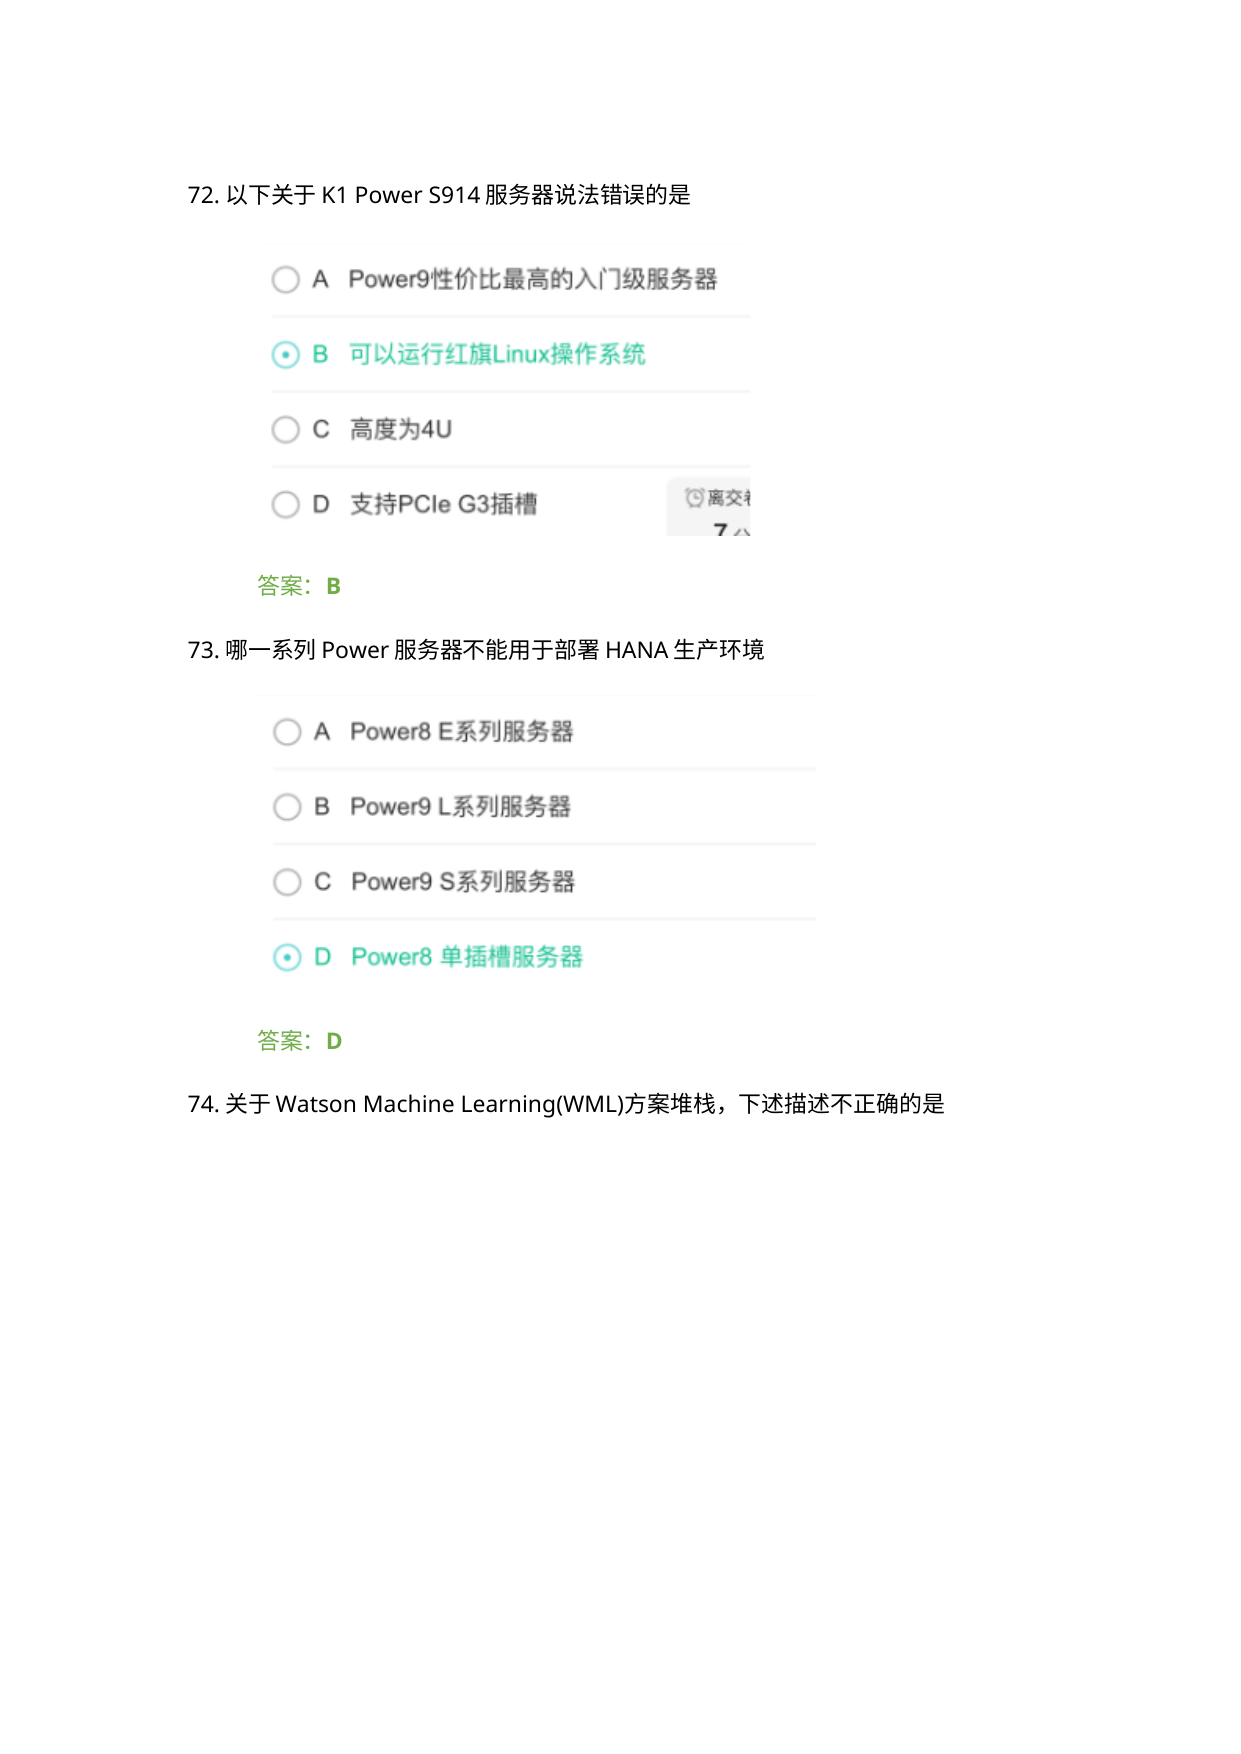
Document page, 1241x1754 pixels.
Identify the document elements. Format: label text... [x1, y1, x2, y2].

text 答案：D [257, 1017, 1053, 1061]
list 哪一系列Power服务器不能用于部署HANA生产环境 [187, 626, 1053, 670]
picture [256, 695, 817, 993]
list 以下关于K1 Power S914服务器说法错误的是 [187, 172, 1053, 216]
text 答案：B [257, 563, 1053, 607]
picture [256, 243, 751, 536]
list 关于Watson Machine Learning(WML)方案堆栈，下述描述不正确的是 [187, 1081, 1053, 1124]
